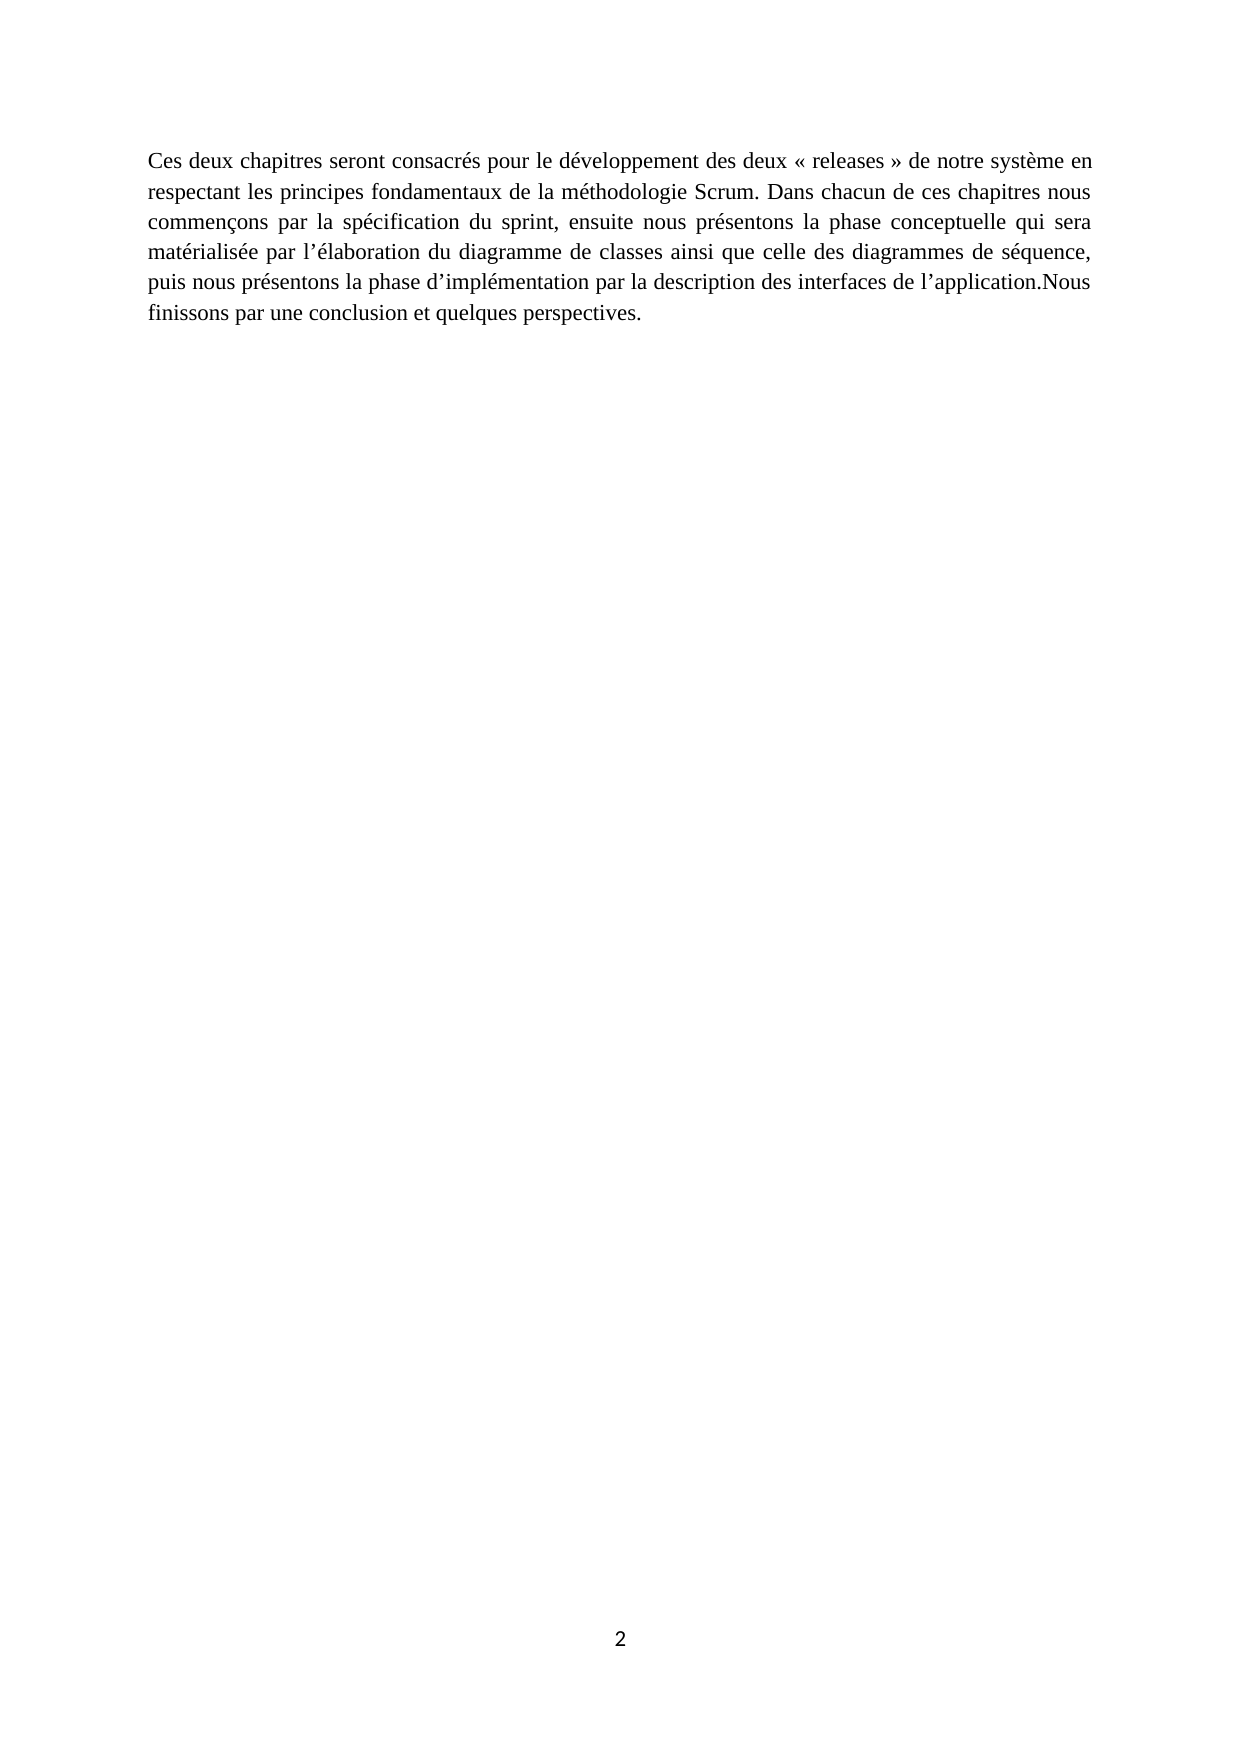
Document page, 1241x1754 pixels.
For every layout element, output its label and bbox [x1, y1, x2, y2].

text [148, 148, 1093, 325]
